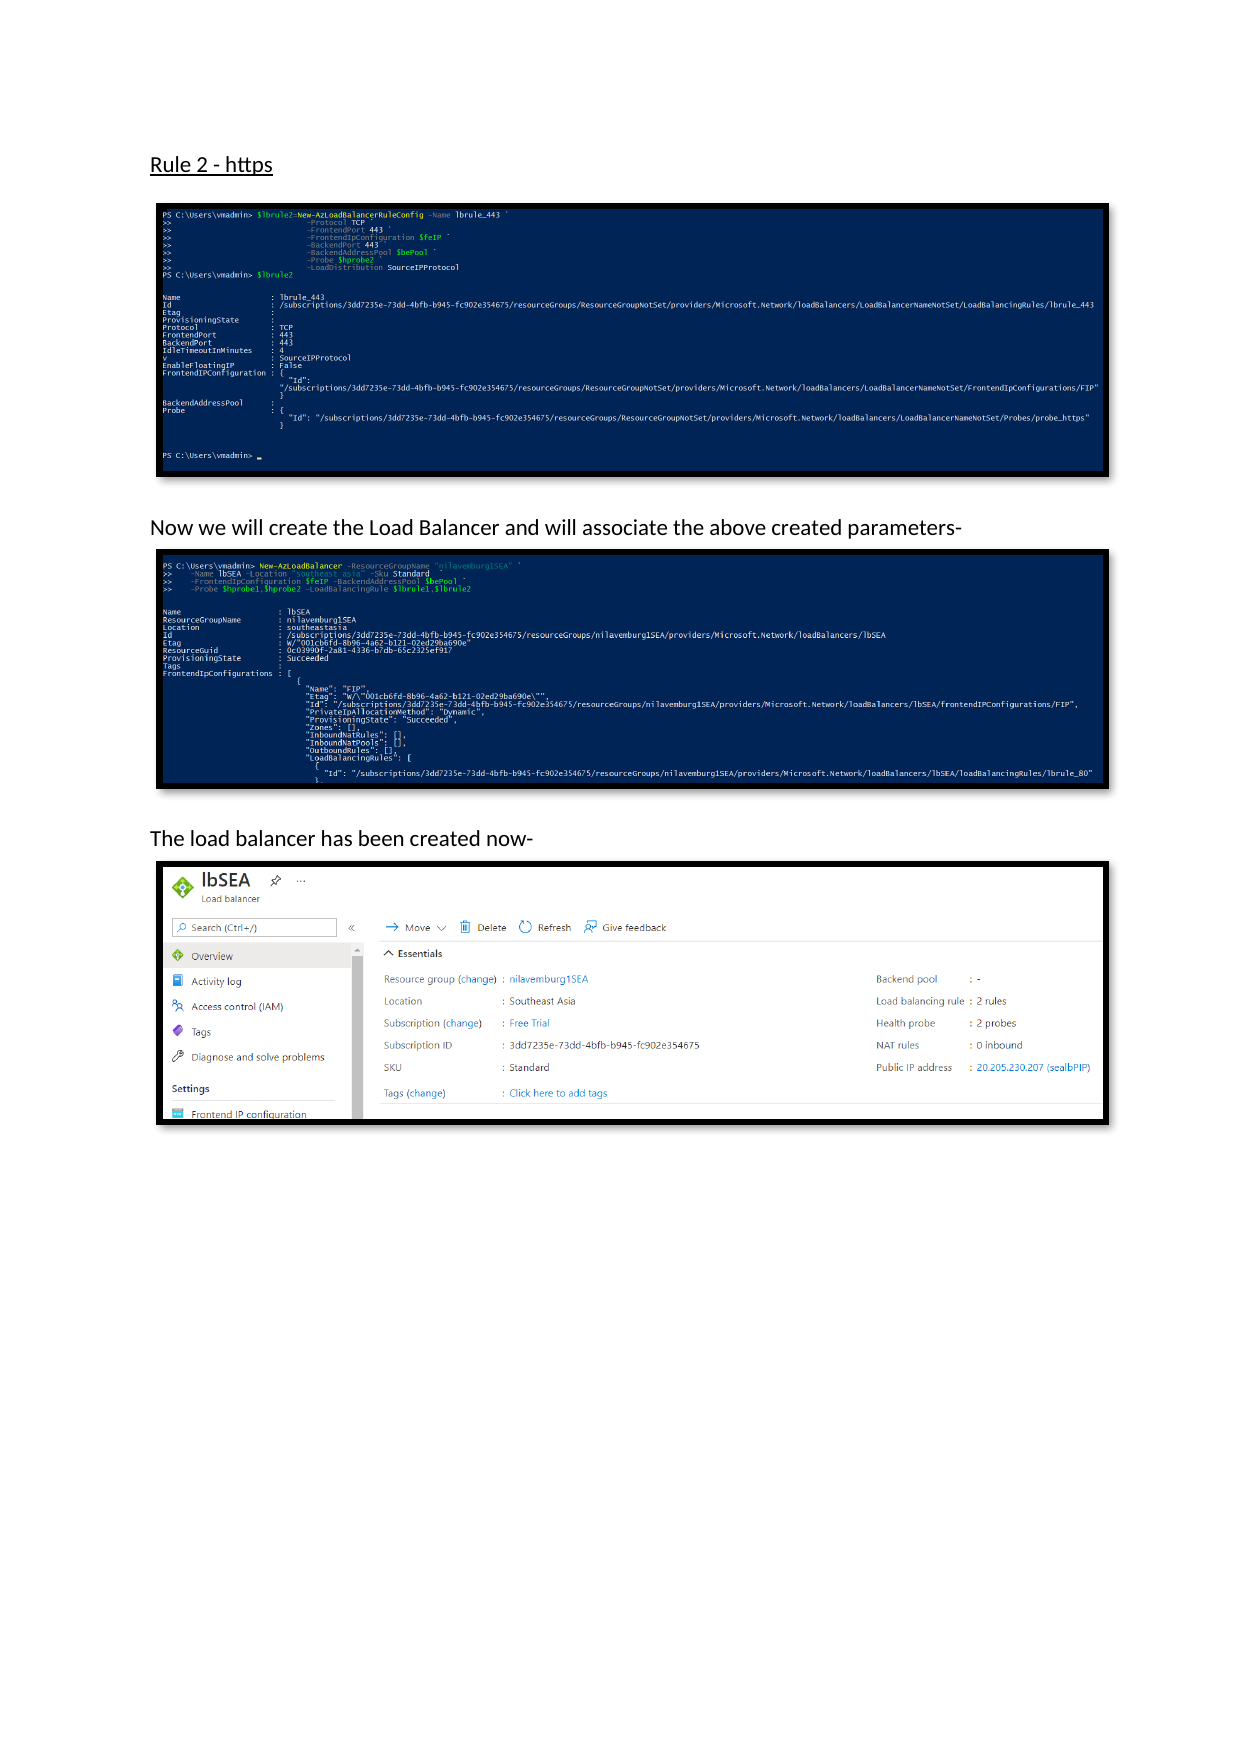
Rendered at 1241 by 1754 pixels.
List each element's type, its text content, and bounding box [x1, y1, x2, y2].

text Now we will create the Load Balancer and will associate the above created parameters- [150, 513, 1090, 541]
text Rule 2 - https [150, 150, 1090, 178]
picture [163, 209, 1103, 471]
picture [163, 867, 1103, 1119]
text The load balancer has been created now- [150, 824, 1090, 852]
picture [163, 555, 1103, 783]
